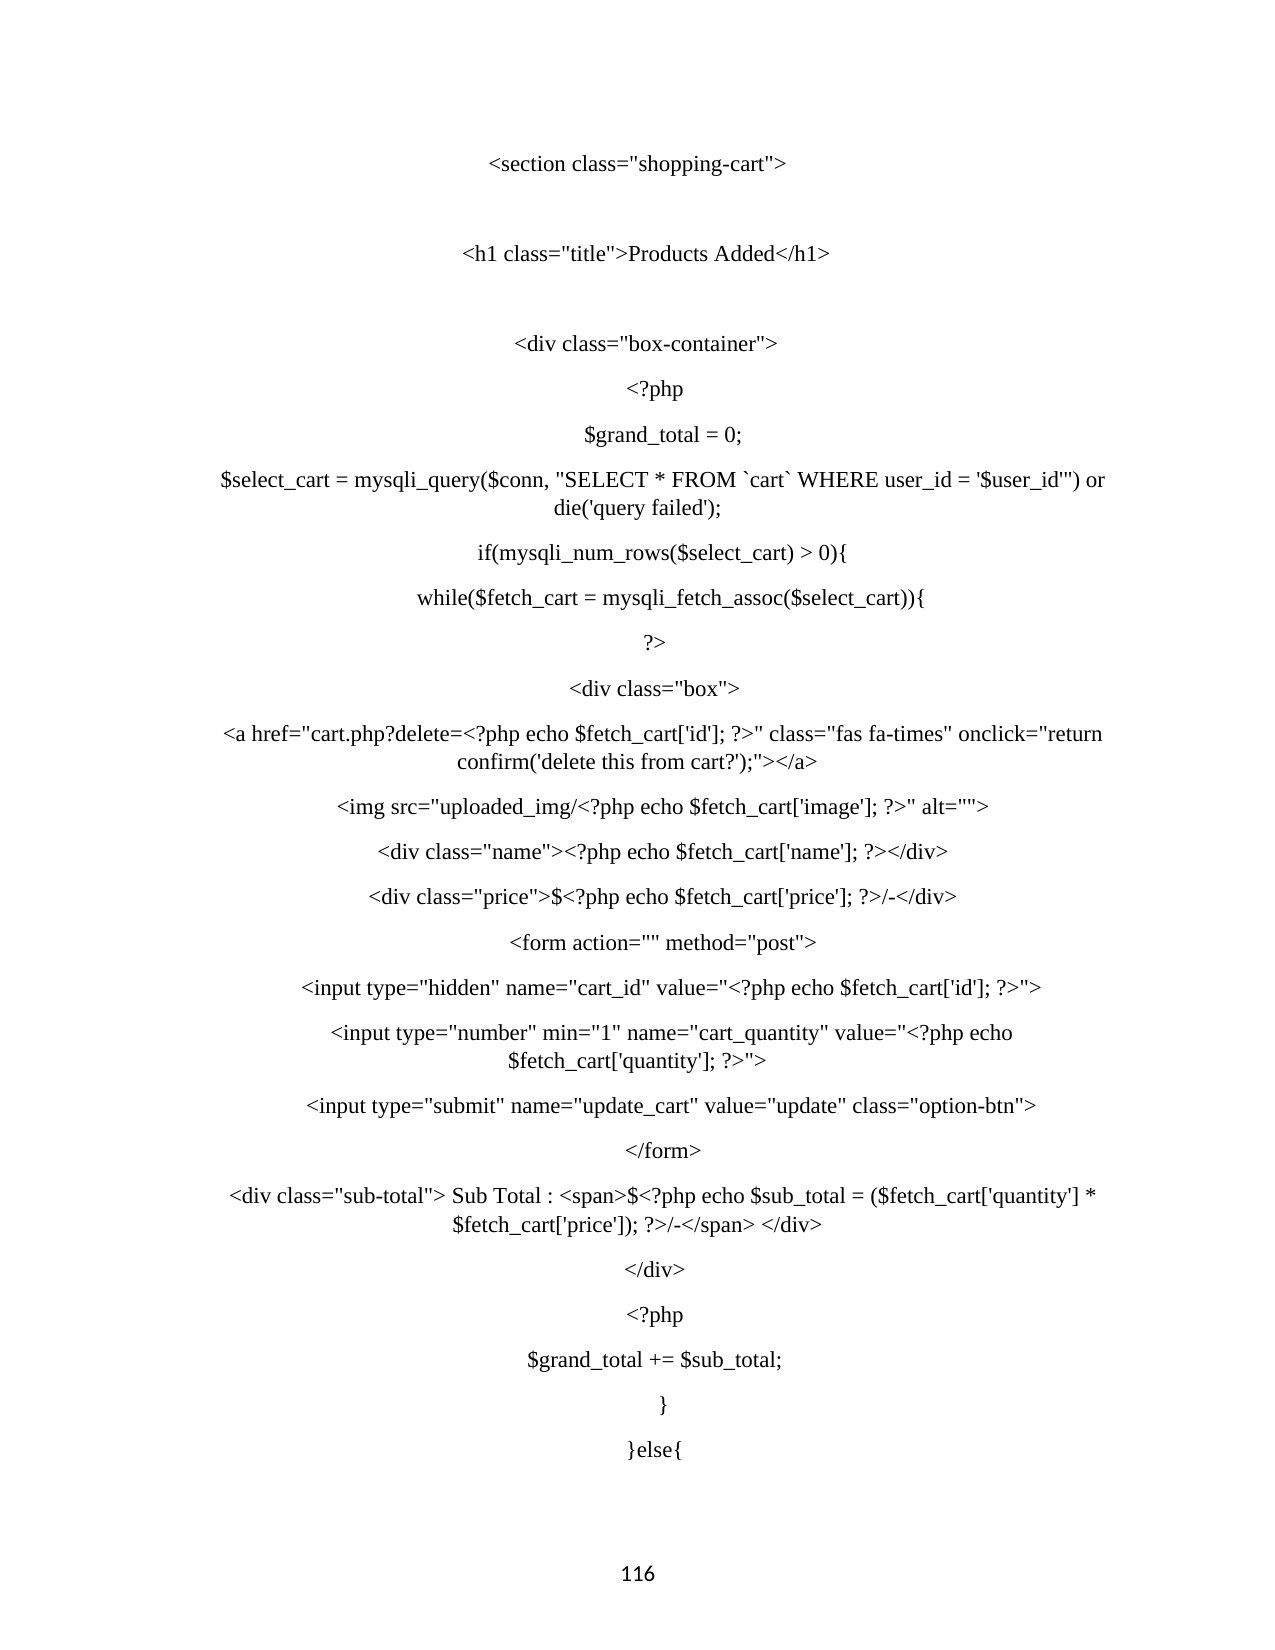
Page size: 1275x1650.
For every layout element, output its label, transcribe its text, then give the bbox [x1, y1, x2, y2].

text <div class="box-container"> [150, 330, 1125, 357]
text <?php [150, 1301, 1125, 1327]
text $select_cart = mysqli_query($conn, "SELECT * FROM `cart` WHERE user_id = '$user_id'") or die('query failed'); [150, 466, 1125, 521]
text <div class="box"> [150, 674, 1125, 701]
text <div class="name"><?php echo $fetch_cart['name']; ?></div> [150, 838, 1125, 865]
text $grand_total = 0; [150, 421, 1125, 447]
text <img src="uploaded_img/<?php echo $fetch_cart['image']; ?>" alt=""> [150, 793, 1125, 819]
text <input type="number" min="1" name="cart_quantity" value="<?php echo $fetch_cart['quantity']; ?>"> [150, 1019, 1125, 1073]
text <h1 class="title">Products Added</h1> [150, 240, 1125, 267]
text }else{ [150, 1436, 1125, 1463]
text if(mysqli_num_rows($select_cart) > 0){ [150, 539, 1125, 566]
text <section class="shopping-cart"> [150, 150, 1125, 176]
text <input type="submit" name="update_cart" value="update" class="option-btn"> [150, 1092, 1125, 1119]
text } [150, 1391, 1125, 1418]
text </form> [150, 1137, 1125, 1164]
text ?> [150, 629, 1125, 656]
text while($fetch_cart = mysqli_fetch_assoc($select_cart)){ [150, 584, 1125, 611]
text </div> [150, 1256, 1125, 1282]
text <a href="cart.php?delete=<?php echo $fetch_cart['id']; ?>" class="fas fa-times" onclick="return confirm('delete this from cart?');"></a> [150, 720, 1125, 774]
text $grand_total += $sub_total; [150, 1346, 1125, 1373]
text <div class="price">$<?php echo $fetch_cart['price']; ?>/-</div> [150, 883, 1125, 910]
text <?php [150, 376, 1125, 402]
text <input type="hidden" name="cart_id" value="<?php echo $fetch_cart['id']; ?>"> [150, 974, 1125, 1000]
text <div class="sub-total"> Sub Total : <span>$<?php echo $sub_total = ($fetch_cart['quantity'] * $fetch_cart['price']); ?>/-</span> </div> [150, 1182, 1125, 1237]
text <form action="" method="post"> [150, 928, 1125, 955]
